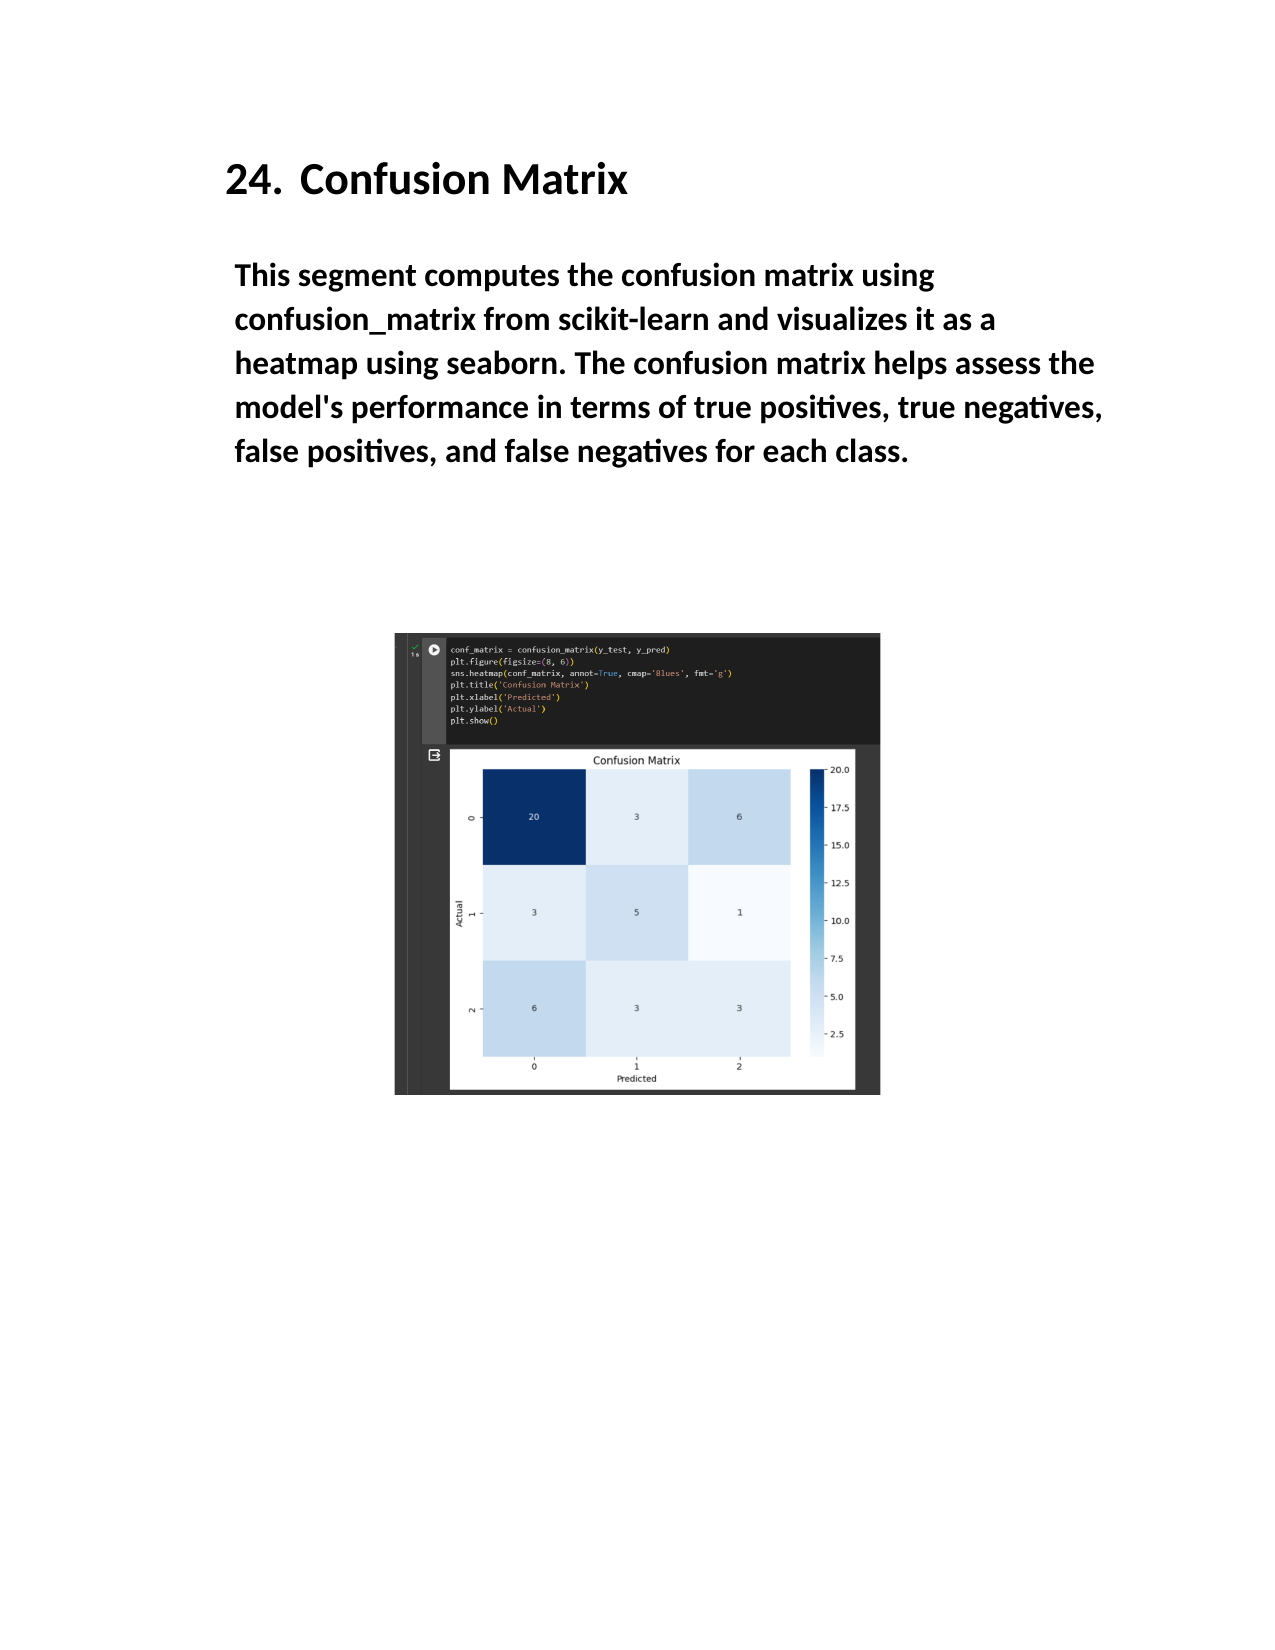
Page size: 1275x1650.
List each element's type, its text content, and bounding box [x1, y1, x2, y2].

list Confusion Matrix [225, 150, 1125, 206]
list This segment computes the confusion matrix using confusion_matrix from scikit-learn and visualizes it as a heatmap using seaborn. The confusion matrix helps assess the model's performance in terms of true positives, true negatives, false positives, and false negatives for each class. [234, 254, 1125, 471]
picture [394, 633, 881, 1095]
